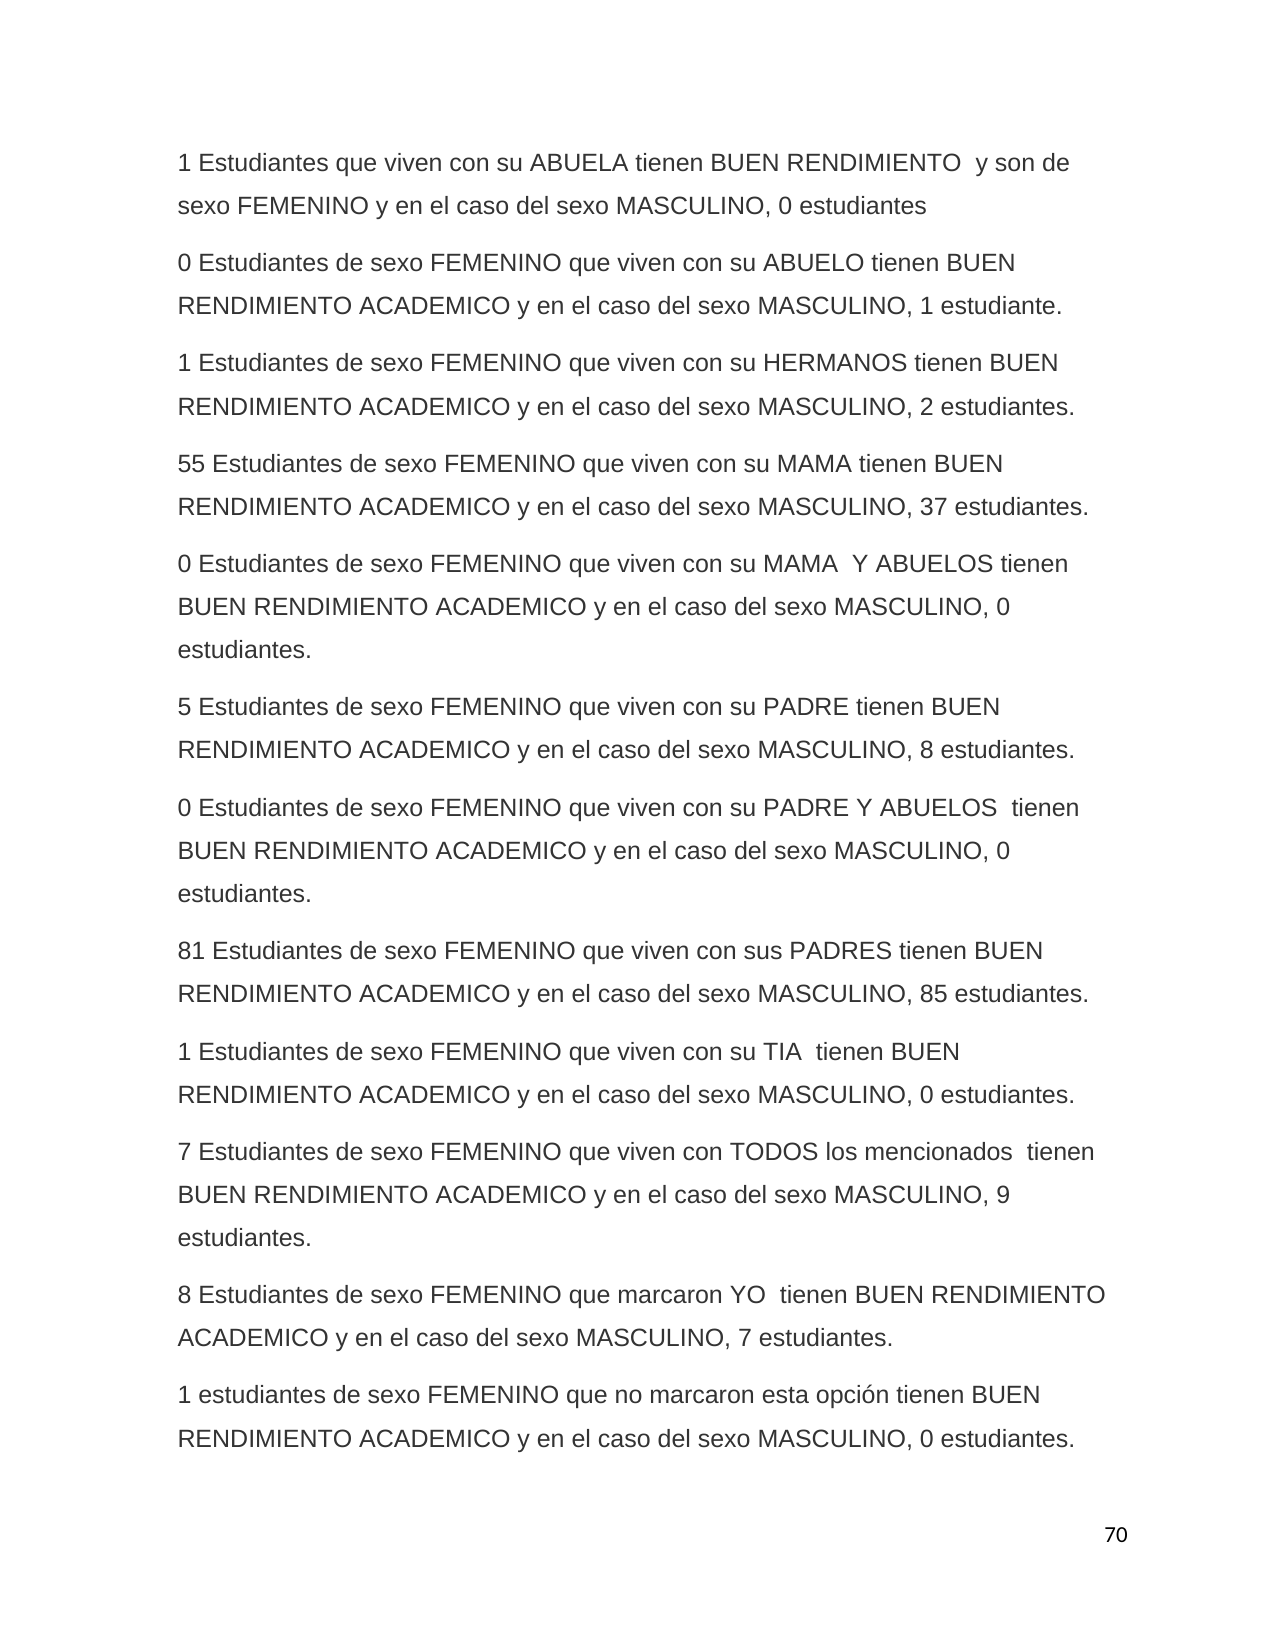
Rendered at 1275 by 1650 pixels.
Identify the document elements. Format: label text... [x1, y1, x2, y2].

text 7 Estudiantes de sexo FEMENINO que viven con TODOS los mencionados tienen BUEN RENDIMIENTO ACADEMICO y en el caso del sexo MASCULINO, 9 estudiantes. [177, 1137, 1127, 1252]
text 5 Estudiantes de sexo FEMENINO que viven con su PADRE tienen BUEN RENDIMIENTO ACADEMICO y en el caso del sexo MASCULINO, 8 estudiantes. [177, 692, 1127, 764]
text 1 Estudiantes que viven con su ABUELA tienen BUEN RENDIMIENTO y son de sexo FEMENINO y en el caso del sexo MASCULINO, 0 estudiantes [177, 148, 1127, 219]
text 0 Estudiantes de sexo FEMENINO que viven con su MAMA Y ABUELOS tienen BUEN RENDIMIENTO ACADEMICO y en el caso del sexo MASCULINO, 0 estudiantes. [177, 549, 1127, 664]
text 55 Estudiantes de sexo FEMENINO que viven con su MAMA tienen BUEN RENDIMIENTO ACADEMICO y en el caso del sexo MASCULINO, 37 estudiantes. [177, 449, 1127, 521]
text 81 Estudiantes de sexo FEMENINO que viven con sus PADRES tienen BUEN RENDIMIENTO ACADEMICO y en el caso del sexo MASCULINO, 85 estudiantes. [177, 936, 1127, 1008]
text 0 Estudiantes de sexo FEMENINO que viven con su ABUELO tienen BUEN RENDIMIENTO ACADEMICO y en el caso del sexo MASCULINO, 1 estudiante. [177, 248, 1127, 320]
text 0 Estudiantes de sexo FEMENINO que viven con su PADRE Y ABUELOS tienen BUEN RENDIMIENTO ACADEMICO y en el caso del sexo MASCULINO, 0 estudiantes. [177, 793, 1127, 908]
text 8 Estudiantes de sexo FEMENINO que marcaron YO tienen BUEN RENDIMIENTO ACADEMICO y en el caso del sexo MASCULINO, 7 estudiantes. [177, 1280, 1127, 1352]
text 1 Estudiantes de sexo FEMENINO que viven con su TIA tienen BUEN RENDIMIENTO ACADEMICO y en el caso del sexo MASCULINO, 0 estudiantes. [177, 1036, 1127, 1108]
text 1 estudiantes de sexo FEMENINO que no marcaron esta opción tienen BUEN RENDIMIENTO ACADEMICO y en el caso del sexo MASCULINO, 0 estudiantes. [177, 1381, 1127, 1452]
text 1 Estudiantes de sexo FEMENINO que viven con su HERMANOS tienen BUEN RENDIMIENTO ACADEMICO y en el caso del sexo MASCULINO, 2 estudiantes. [177, 348, 1127, 420]
